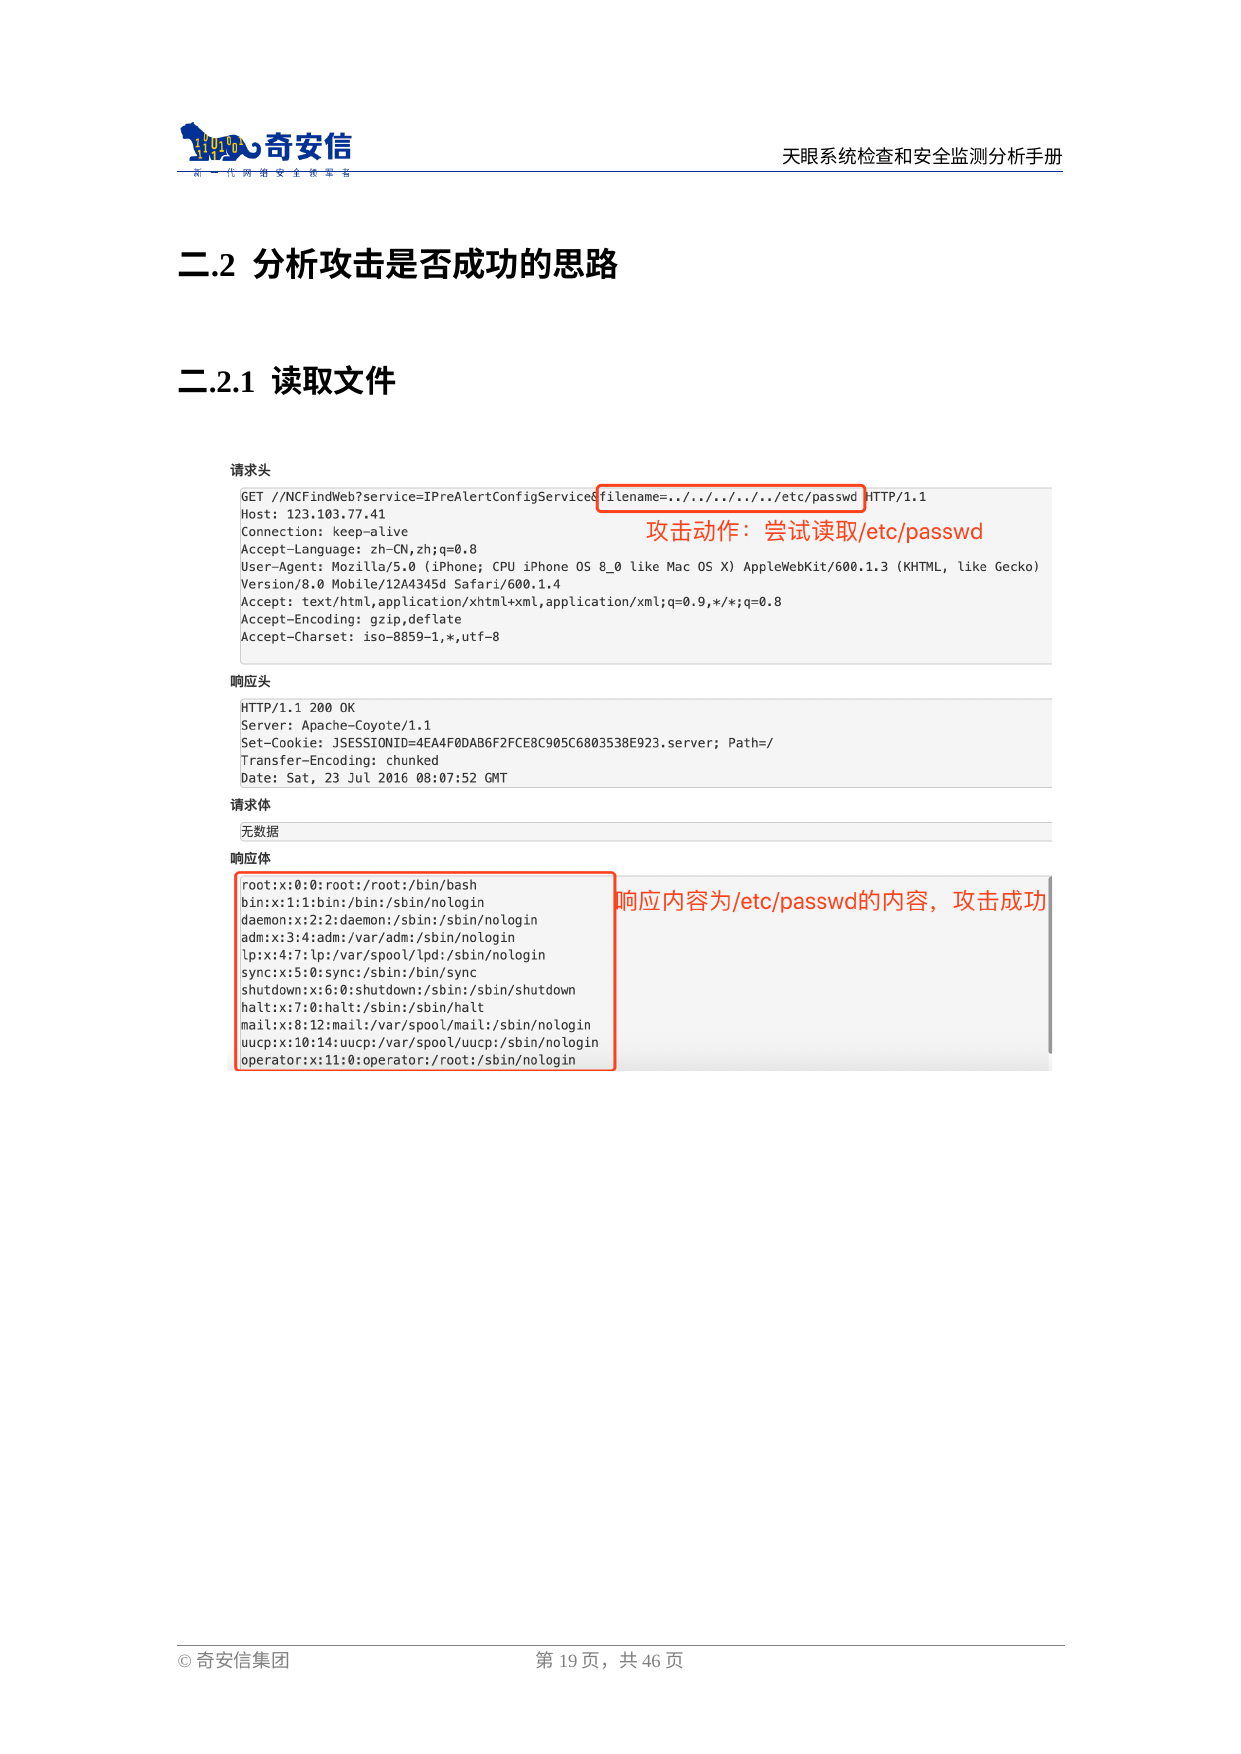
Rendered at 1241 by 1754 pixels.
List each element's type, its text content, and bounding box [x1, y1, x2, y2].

picture [177, 172, 355, 181]
text 读取文件 [177, 345, 1063, 413]
picture [177, 121, 355, 171]
picture [227, 460, 1053, 1071]
text 分析攻击是否成功的思路 [177, 228, 1063, 296]
